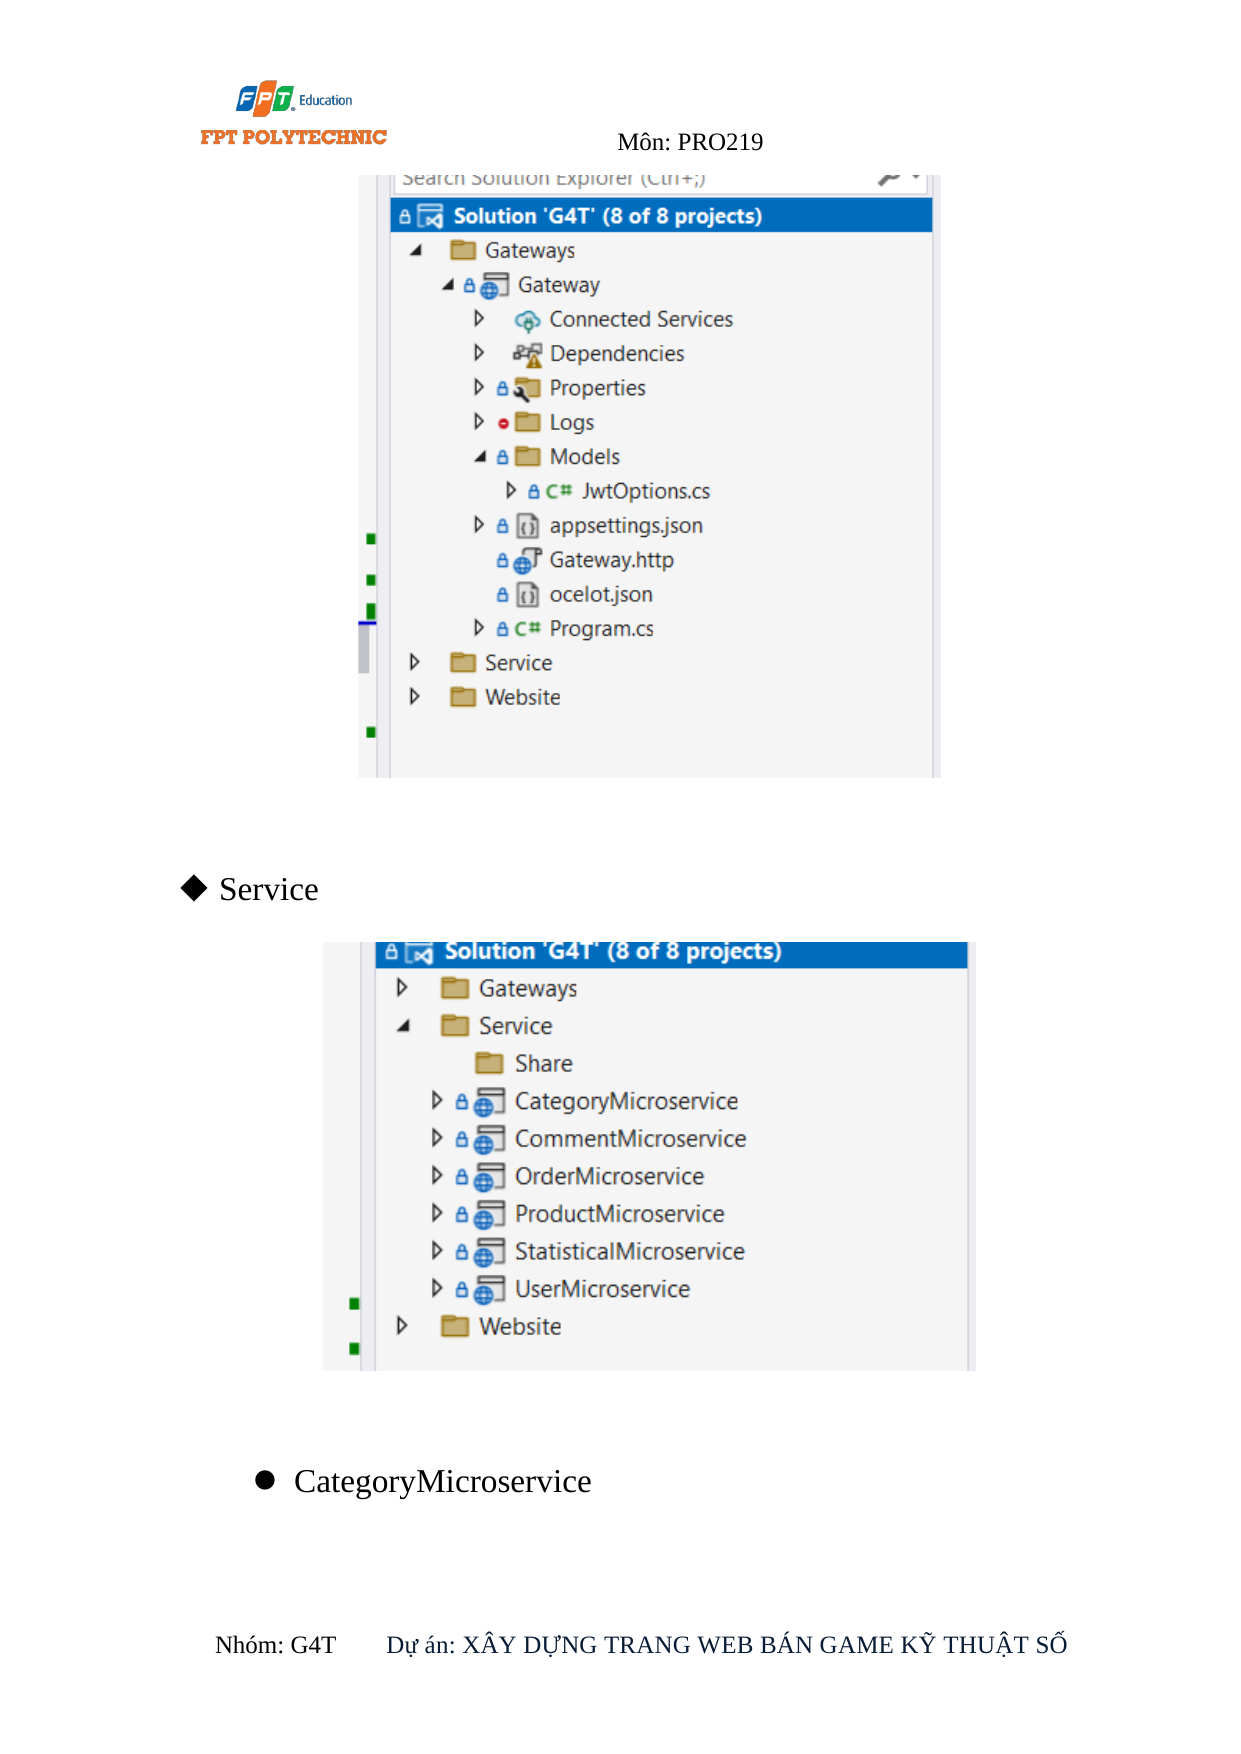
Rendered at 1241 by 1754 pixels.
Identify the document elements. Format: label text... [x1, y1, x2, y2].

text CategoryMicroservice [177, 1462, 1122, 1500]
picture [323, 942, 977, 1371]
text Service [177, 869, 1122, 907]
picture [358, 175, 941, 778]
picture [194, 75, 393, 150]
